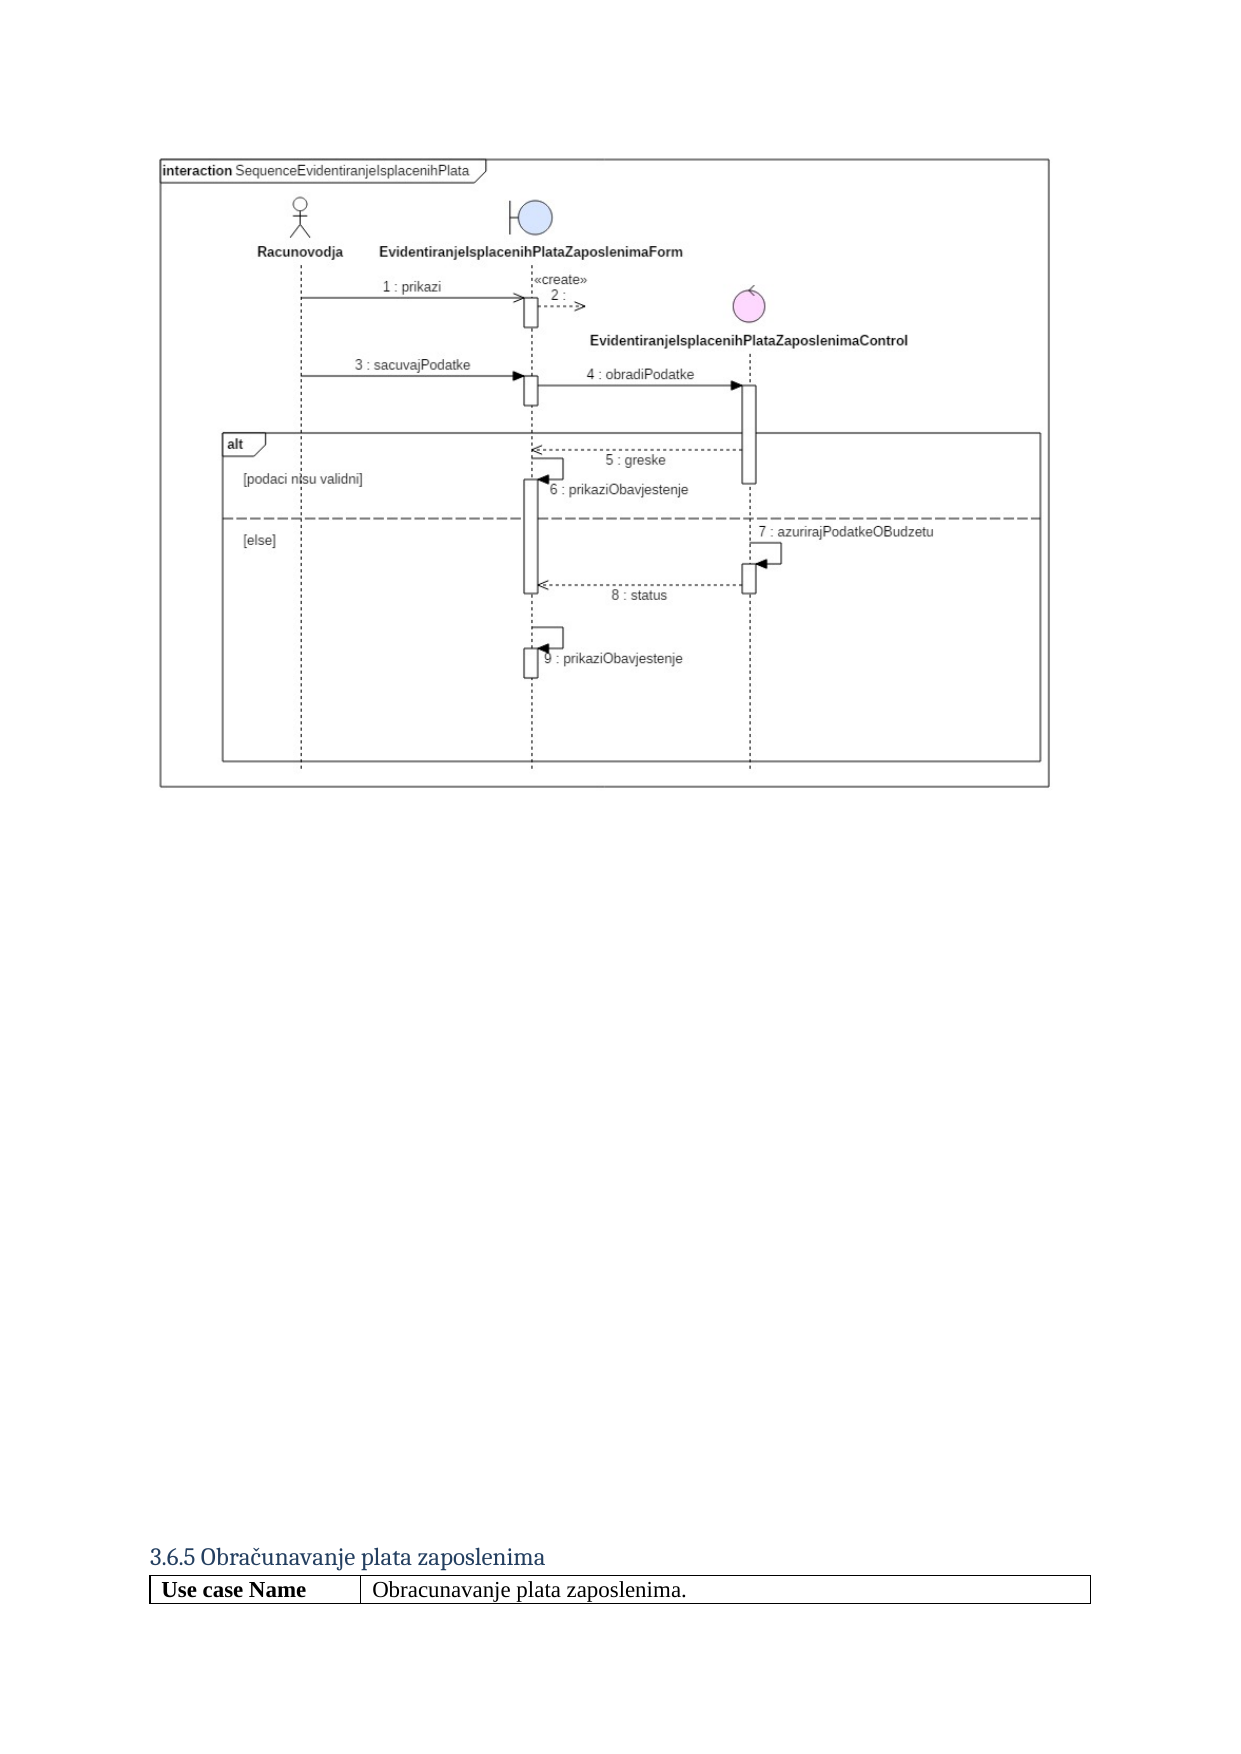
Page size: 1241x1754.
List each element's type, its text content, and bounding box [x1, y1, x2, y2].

table_header Obracunavanje plata zaposlenima. [361, 1576, 1090, 1603]
subtitle 3.6.5 Obračunavanje plata zaposlenima [150, 1542, 1090, 1571]
table_header Use case Name [151, 1576, 360, 1603]
picture [150, 150, 1091, 829]
